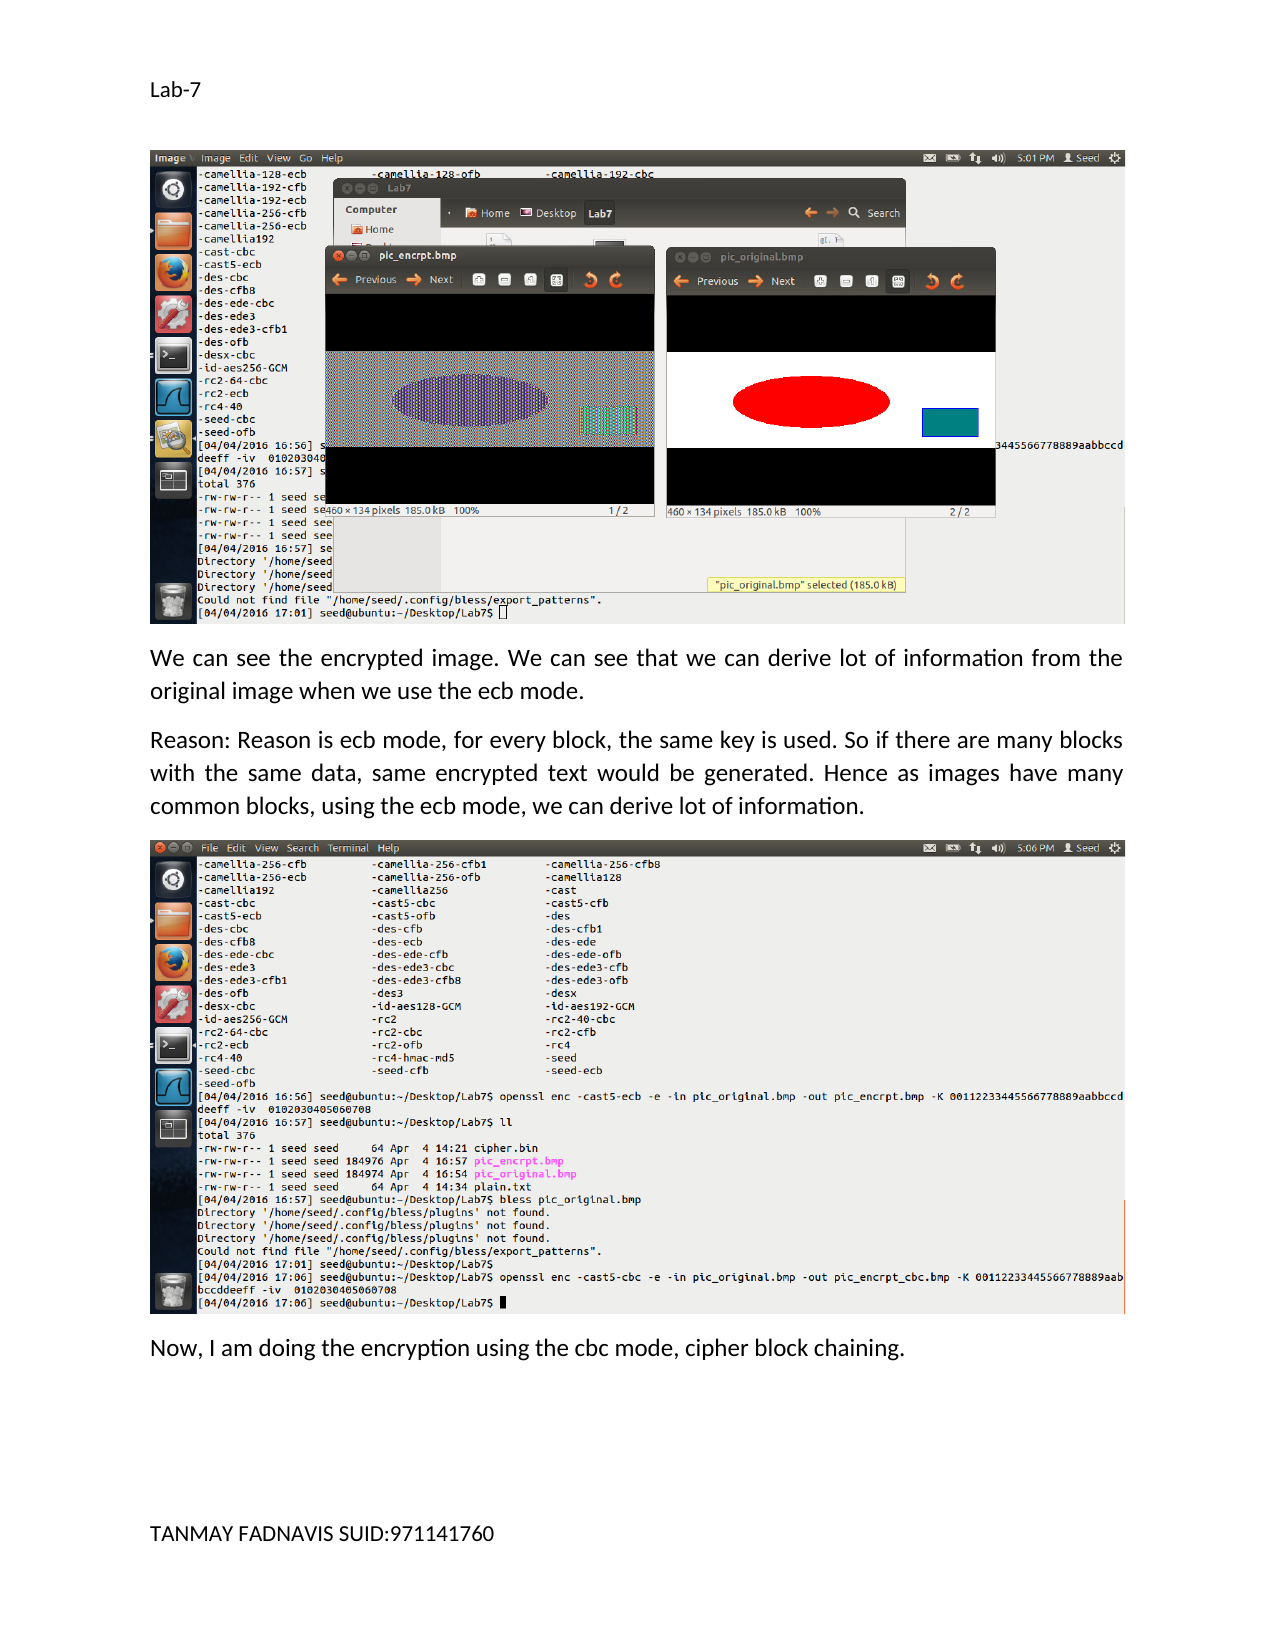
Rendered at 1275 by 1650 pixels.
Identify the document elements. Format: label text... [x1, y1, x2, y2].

picture [150, 150, 1125, 624]
picture [150, 840, 1125, 1314]
text Reason: Reason is ecb mode, for every block, the same key is used. So if there are many blocks with the same data, same encrypted text would be generated. Hence as images have many common blocks, using the ecb mode, we can derive lot of information. [150, 724, 1125, 821]
text We can see the encrypted image. We can see that we can derive lot of information from the original image when we use the ecb mode. [150, 642, 1125, 706]
text Now, I am doing the encryption using the cbc mode, cipher block chaining. [150, 1332, 1125, 1363]
